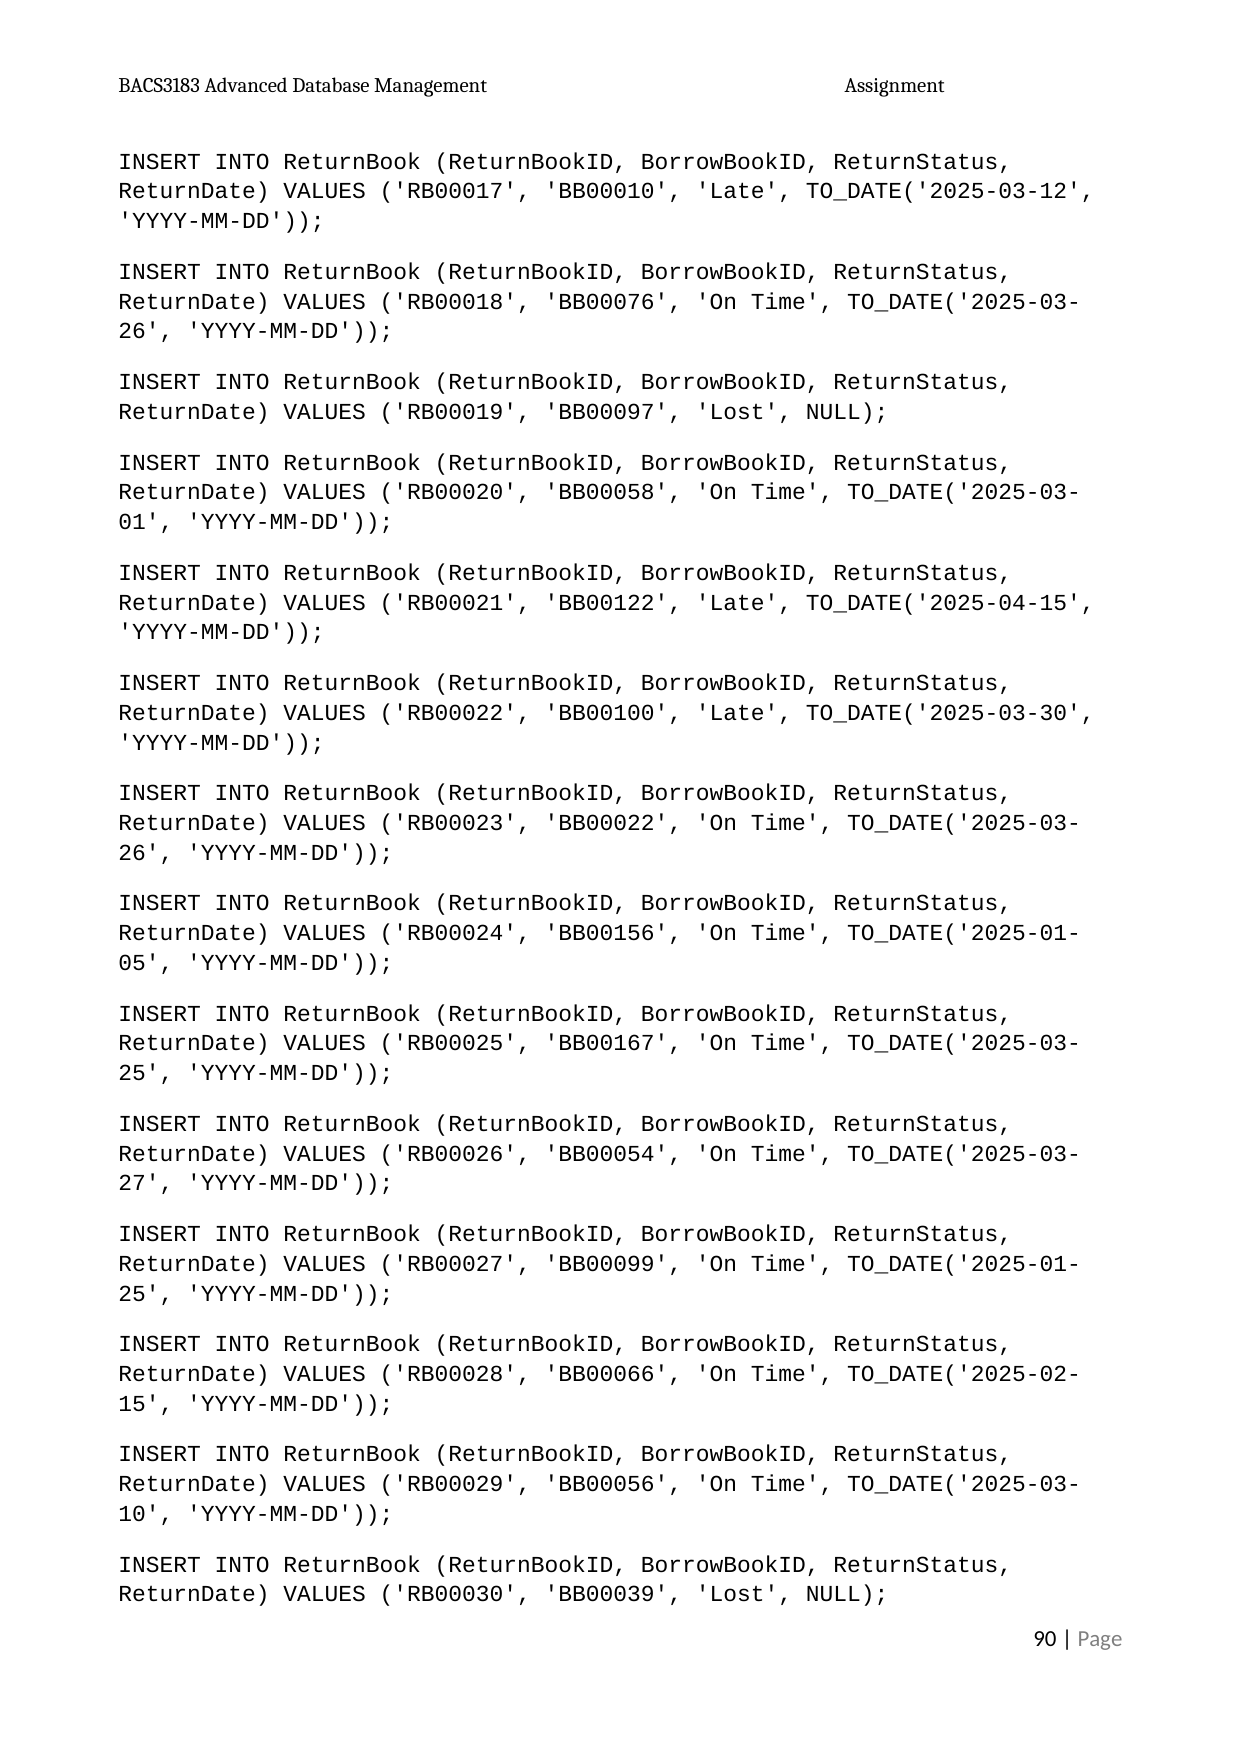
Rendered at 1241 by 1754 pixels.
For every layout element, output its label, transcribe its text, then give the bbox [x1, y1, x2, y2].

text INSERT INTO ReturnBook (ReturnBookID, BorrowBookID, ReturnStatus, ReturnDate) VALUES ('RB00028', 'BB00066', 'On Time', TO_DATE('2025-02-15', 'YYYY-MM-DD')); [118, 1332, 1122, 1418]
text INSERT INTO ReturnBook (ReturnBookID, BorrowBookID, ReturnStatus, ReturnDate) VALUES ('RB00018', 'BB00076', 'On Time', TO_DATE('2025-03-26', 'YYYY-MM-DD')); [118, 260, 1122, 346]
text INSERT INTO ReturnBook (ReturnBookID, BorrowBookID, ReturnStatus, ReturnDate) VALUES ('RB00017', 'BB00010', 'Late', TO_DATE('2025-03-12', 'YYYY-MM-DD')); [118, 150, 1122, 236]
text INSERT INTO ReturnBook (ReturnBookID, BorrowBookID, ReturnStatus, ReturnDate) VALUES ('RB00024', 'BB00156', 'On Time', TO_DATE('2025-01-05', 'YYYY-MM-DD')); [118, 892, 1122, 977]
text INSERT INTO ReturnBook (ReturnBookID, BorrowBookID, ReturnStatus, ReturnDate) VALUES ('RB00023', 'BB00022', 'On Time', TO_DATE('2025-03-26', 'YYYY-MM-DD')); [118, 781, 1122, 867]
text INSERT INTO ReturnBook (ReturnBookID, BorrowBookID, ReturnStatus, ReturnDate) VALUES ('RB00029', 'BB00056', 'On Time', TO_DATE('2025-03-10', 'YYYY-MM-DD')); [118, 1443, 1122, 1528]
text INSERT INTO ReturnBook (ReturnBookID, BorrowBookID, ReturnStatus, ReturnDate) VALUES ('RB00019', 'BB00097', 'Lost', NULL); [118, 370, 1122, 426]
text INSERT INTO ReturnBook (ReturnBookID, BorrowBookID, ReturnStatus, ReturnDate) VALUES ('RB00026', 'BB00054', 'On Time', TO_DATE('2025-03-27', 'YYYY-MM-DD')); [118, 1112, 1122, 1198]
text INSERT INTO ReturnBook (ReturnBookID, BorrowBookID, ReturnStatus, ReturnDate) VALUES ('RB00020', 'BB00058', 'On Time', TO_DATE('2025-03-01', 'YYYY-MM-DD')); [118, 451, 1122, 536]
text INSERT INTO ReturnBook (ReturnBookID, BorrowBookID, ReturnStatus, ReturnDate) VALUES ('RB00027', 'BB00099', 'On Time', TO_DATE('2025-01-25', 'YYYY-MM-DD')); [118, 1222, 1122, 1308]
text INSERT INTO ReturnBook (ReturnBookID, BorrowBookID, ReturnStatus, ReturnDate) VALUES ('RB00022', 'BB00100', 'Late', TO_DATE('2025-03-30', 'YYYY-MM-DD')); [118, 671, 1122, 757]
text INSERT INTO ReturnBook (ReturnBookID, BorrowBookID, ReturnStatus, ReturnDate) VALUES ('RB00025', 'BB00167', 'On Time', TO_DATE('2025-03-25', 'YYYY-MM-DD')); [118, 1002, 1122, 1087]
text INSERT INTO ReturnBook (ReturnBookID, BorrowBookID, ReturnStatus, ReturnDate) VALUES ('RB00021', 'BB00122', 'Late', TO_DATE('2025-04-15', 'YYYY-MM-DD')); [118, 561, 1122, 647]
text INSERT INTO ReturnBook (ReturnBookID, BorrowBookID, ReturnStatus, ReturnDate) VALUES ('RB00030', 'BB00039', 'Lost', NULL); [118, 1553, 1122, 1609]
